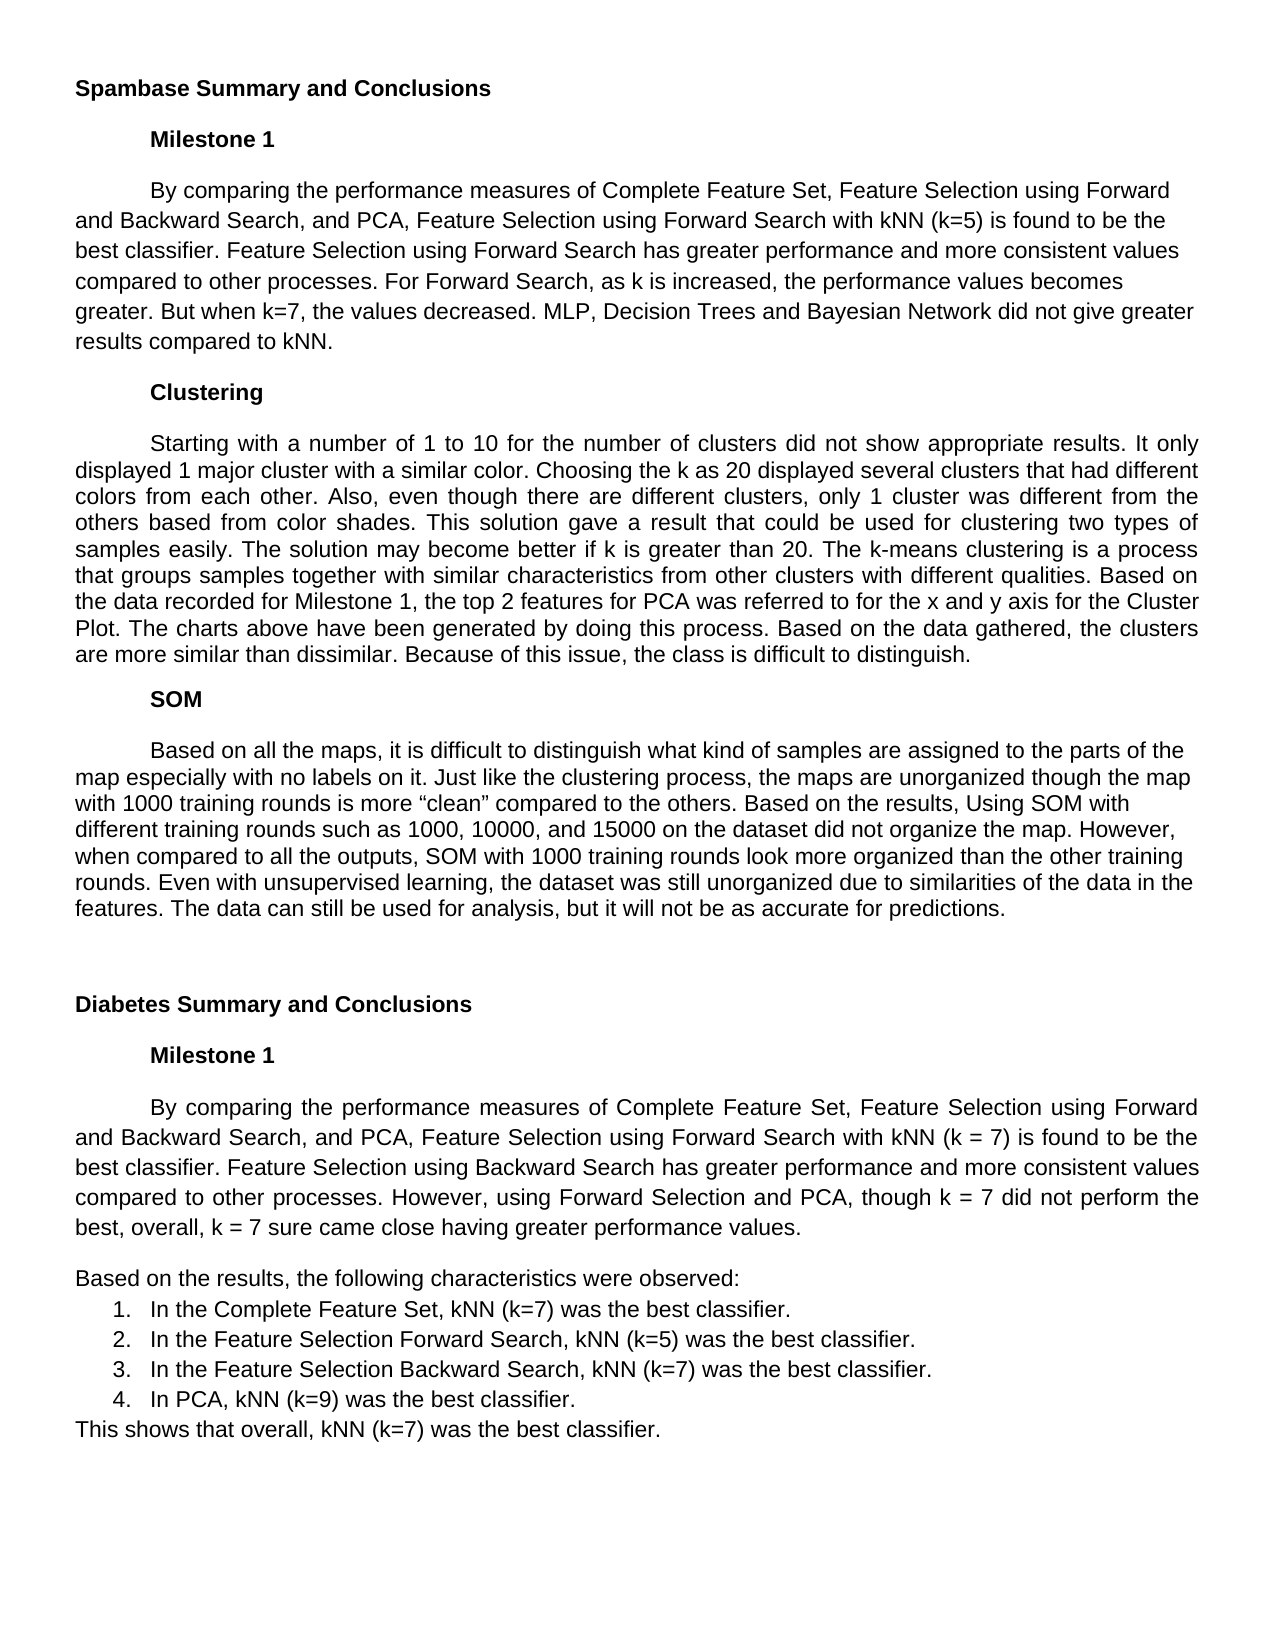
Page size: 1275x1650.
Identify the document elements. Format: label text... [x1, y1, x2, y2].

text Milestone 1 [75, 1042, 1200, 1069]
text SOM [75, 686, 1200, 712]
list In the Feature Selection Backward Search, kNN (k=7) was the best classifier. [112, 1356, 1200, 1382]
text By comparing the performance measures of Complete Feature Set, Feature Selection using Forward and Backward Search, and PCA, Feature Selection using Forward Search with kNN (k=5) is found to be the best classifier. Feature Selection using Forward Search has greater performance and more consistent values compared to other processes. For Forward Search, as k is increased, the performance values becomes greater. But when k=7, the values decreased. MLP, Decision Trees and Bayesian Network did not give greater results compared to kNN. [75, 177, 1200, 354]
list In PCA, kNN (k=9) was the best classifier. [112, 1386, 1200, 1413]
text Based on all the maps, it is difficult to distinguish what kind of samples are assigned to the parts of the map especially with no labels on it. Just like the clustering process, the maps are unorganized though the map with 1000 training rounds is more “clean” compared to the others. Based on the results, Using SOM with different training rounds such as 1000, 10000, and 15000 on the dataset did not organize the map. However, when compared to all the outputs, SOM with 1000 training rounds look more organized than the other training rounds. Even with unsupervised learning, the dataset was still unorganized due to similarities of the data in the features. The data can still be used for analysis, but it will not be as accurate for predictions. [75, 737, 1200, 922]
text Milestone 1 [75, 126, 1200, 152]
text Spambase Summary and Conclusions [75, 75, 1200, 101]
text This shows that overall, kNN (k=7) was the best classifier. [75, 1416, 1200, 1443]
text By comparing the performance measures of Complete Feature Set, Feature Selection using Forward and Backward Search, and PCA, Feature Selection using Forward Search with kNN (k = 7) is found to be the best classifier. Feature Selection using Backward Search has greater performance and more consistent values compared to other processes. However, using Forward Selection and PCA, though k = 7 did not perform the best, overall, k = 7 sure came close having greater performance values. [75, 1093, 1200, 1241]
text Diabetes Summary and Conclusions [75, 991, 1200, 1018]
list In the Complete Feature Set, kNN (k=7) was the best classifier. [112, 1296, 1200, 1322]
text Based on the results, the following characteristics were observed: [75, 1265, 1200, 1292]
text Starting with a number of 1 to 10 for the number of clusters did not show appropriate results. It only displayed 1 major cluster with a similar color. Choosing the k as 20 displayed several clusters that had different colors from each other. Also, even though there are different clusters, only 1 cluster was different from the others based from color shades. This solution gave a result that could be used for clustering two types of samples easily. The solution may become better if k is greater than 20. The k-means clustering is a process that groups samples together with similar characteristics from other clusters with different qualities. Based on the data recorded for Milestone 1, the top 2 features for PCA was referred to for the x and y axis for the Cluster Plot. The charts above have been generated by doing this process. Based on the data gathered, the clusters are more similar than dissimilar. Because of this issue, the class is difficult to distinguish. [75, 430, 1200, 667]
list In the Feature Selection Forward Search, kNN (k=5) was the best classifier. [112, 1326, 1200, 1352]
text Clustering [75, 379, 1200, 406]
